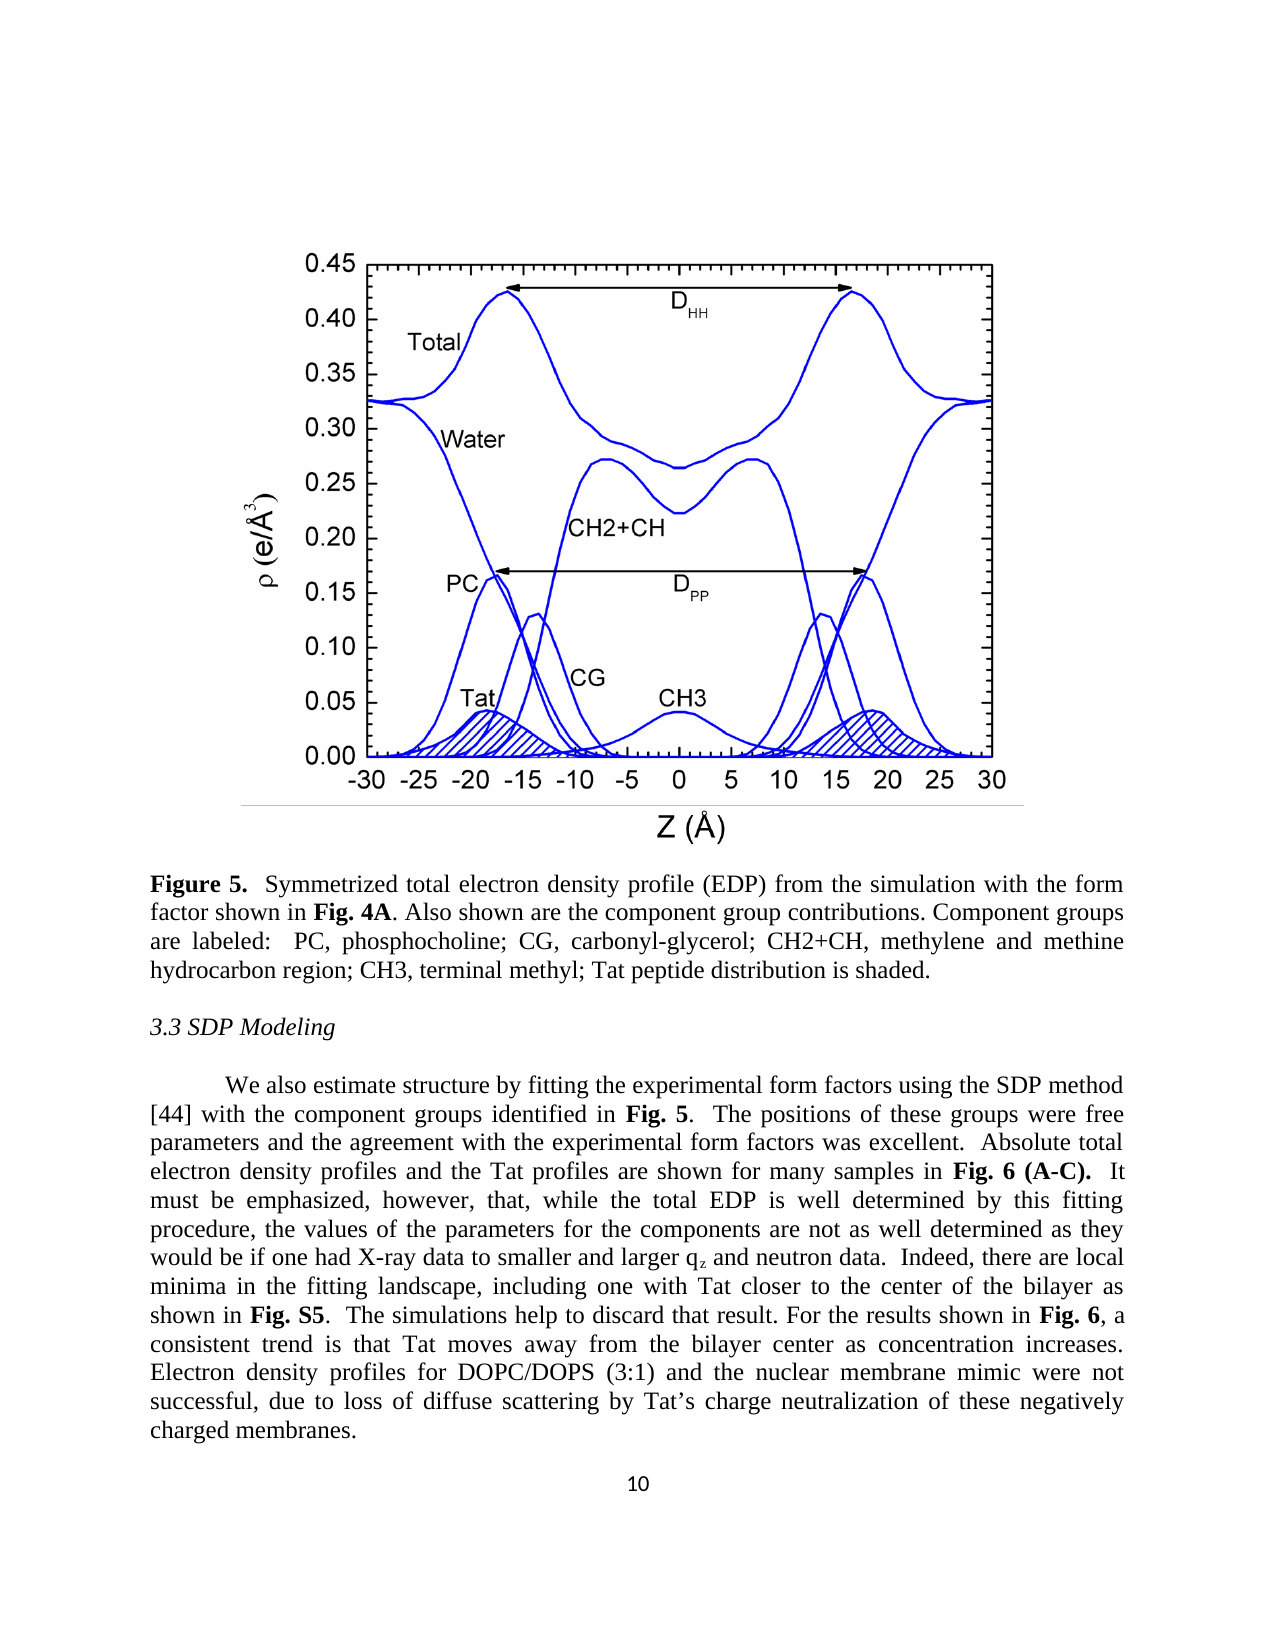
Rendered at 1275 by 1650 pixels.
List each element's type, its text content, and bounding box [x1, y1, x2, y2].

text We also estimate structure by fitting the experimental form factors using the SDP method [44] with the component groups identified in Fig. 5. The positions of these groups were free parameters and the agreement with the experimental form factors was excellent. Absolute total electron density profiles and the Tat profiles are shown for many samples in Fig. 6 (A-C). It must be emphasized, however, that, while the total EDP is well determined by this fitting procedure, the values of the parameters for the components are not as well determined as they would be if one had X-ray data to smaller and larger qz and neutron data. Indeed, there are local minima in the fitting landscape, including one with Tat closer to the center of the bilayer as shown in Fig. S5. The simulations help to discard that result. For the results shown in Fig. 6, a consistent trend is that Tat moves away from the bilayer center as concentration increases. Electron density profiles for DOPC/DOPS (3:1) and the nuclear membrane mimic were not successful, due to loss of diffuse scattering by Tat’s charge neutralization of these negatively charged membranes. [150, 1070, 1125, 1444]
picture [240, 238, 1024, 863]
text 3.3 SDP Modeling [150, 1012, 1125, 1041]
text Figure 5. Symmetrized total electron density profile (EDP) from the simulation with the form factor shown in Fig. 4A. Also shown are the component group contributions. Component groups are labeled: PC, phosphocholine; CG, carbonyl-glycerol; CH2+CH, methylene and methine hydrocarbon region; CH3, terminal methyl; Tat peptide distribution is shaded. [150, 869, 1125, 984]
